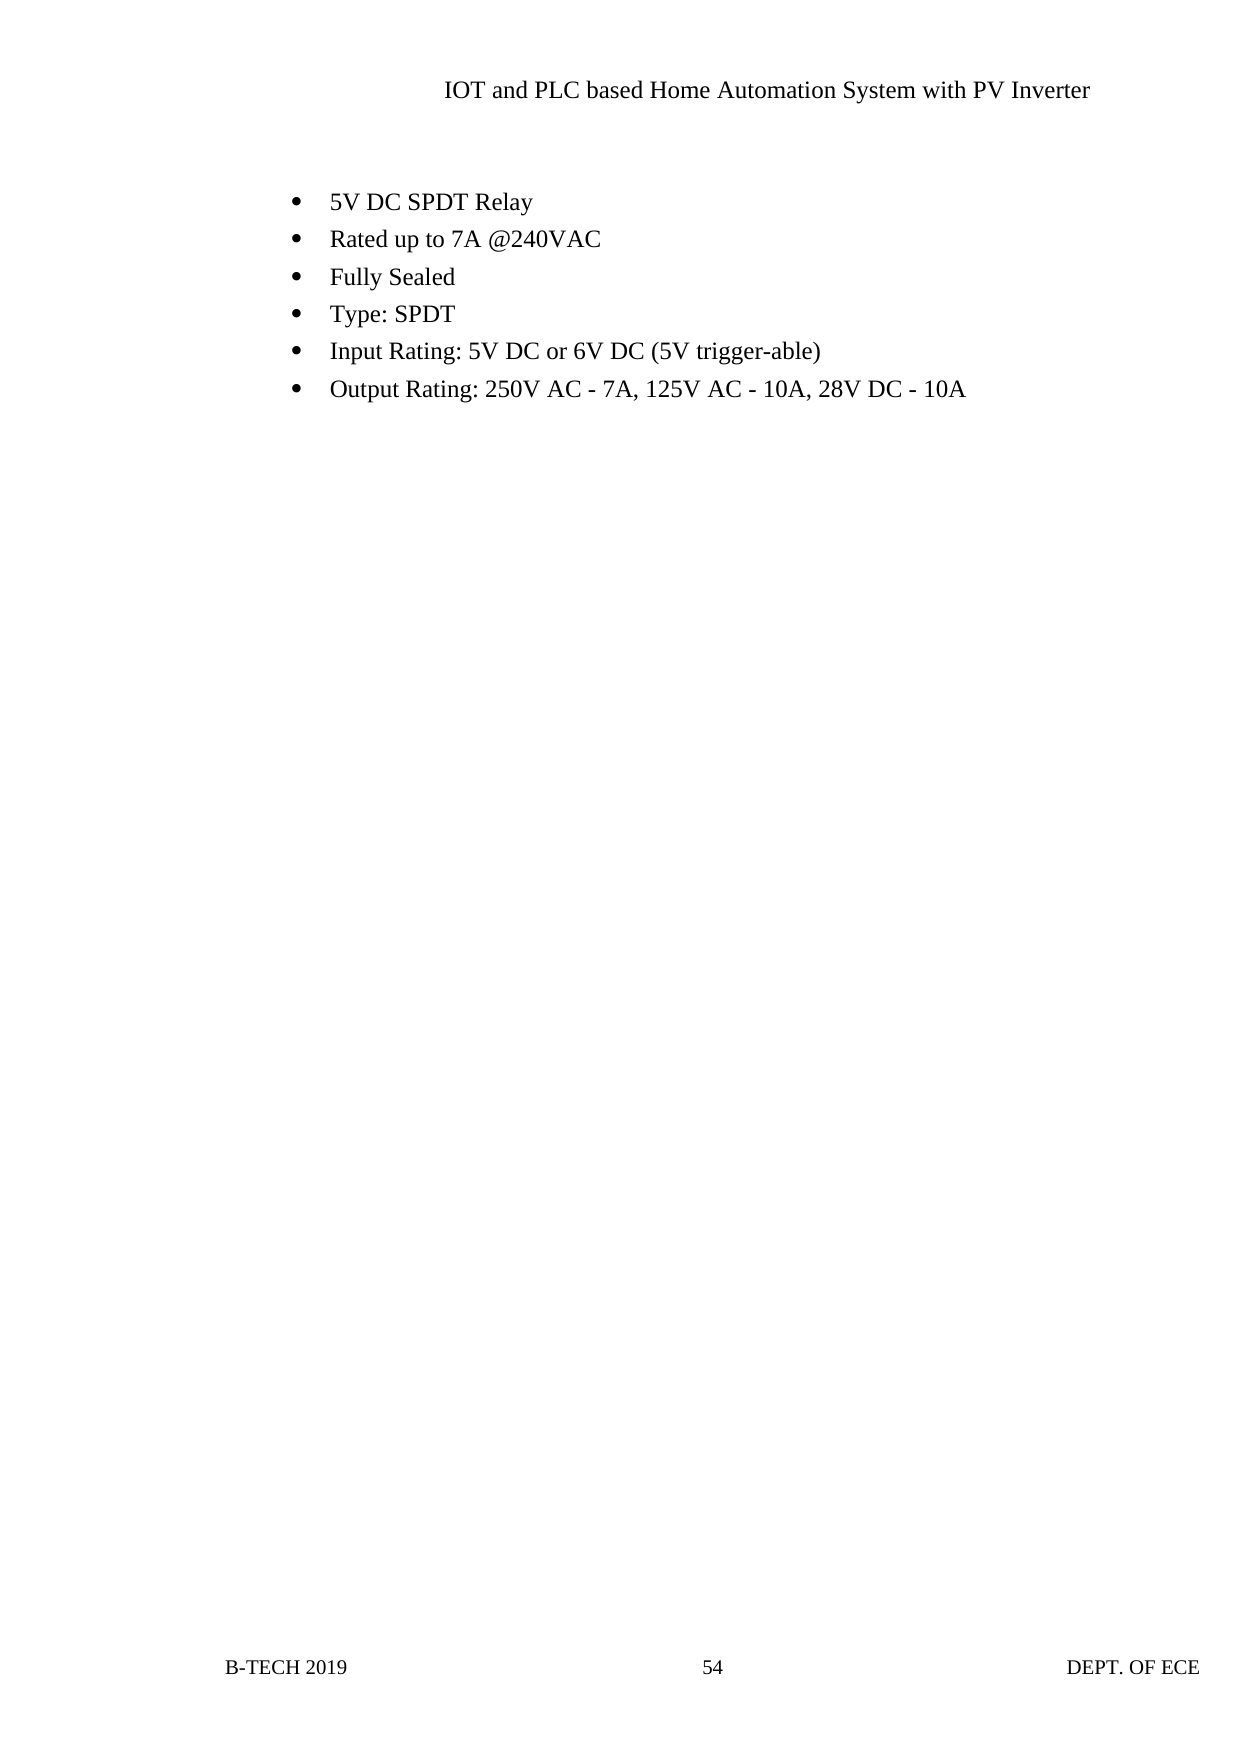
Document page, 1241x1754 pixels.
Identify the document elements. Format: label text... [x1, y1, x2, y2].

list 5V DC SPDT Relay [292, 187, 1090, 216]
list Type: SPDT [292, 299, 1090, 328]
list Rated up to 7A @240VAC [292, 224, 1090, 253]
list Input Rating: 5V DC or 6V DC (5V trigger-able) [292, 336, 1090, 365]
list Output Rating: 250V AC - 7A, 125V AC - 10A, 28V DC - 10A [292, 374, 1090, 402]
list Fully Sealed [292, 262, 1090, 291]
